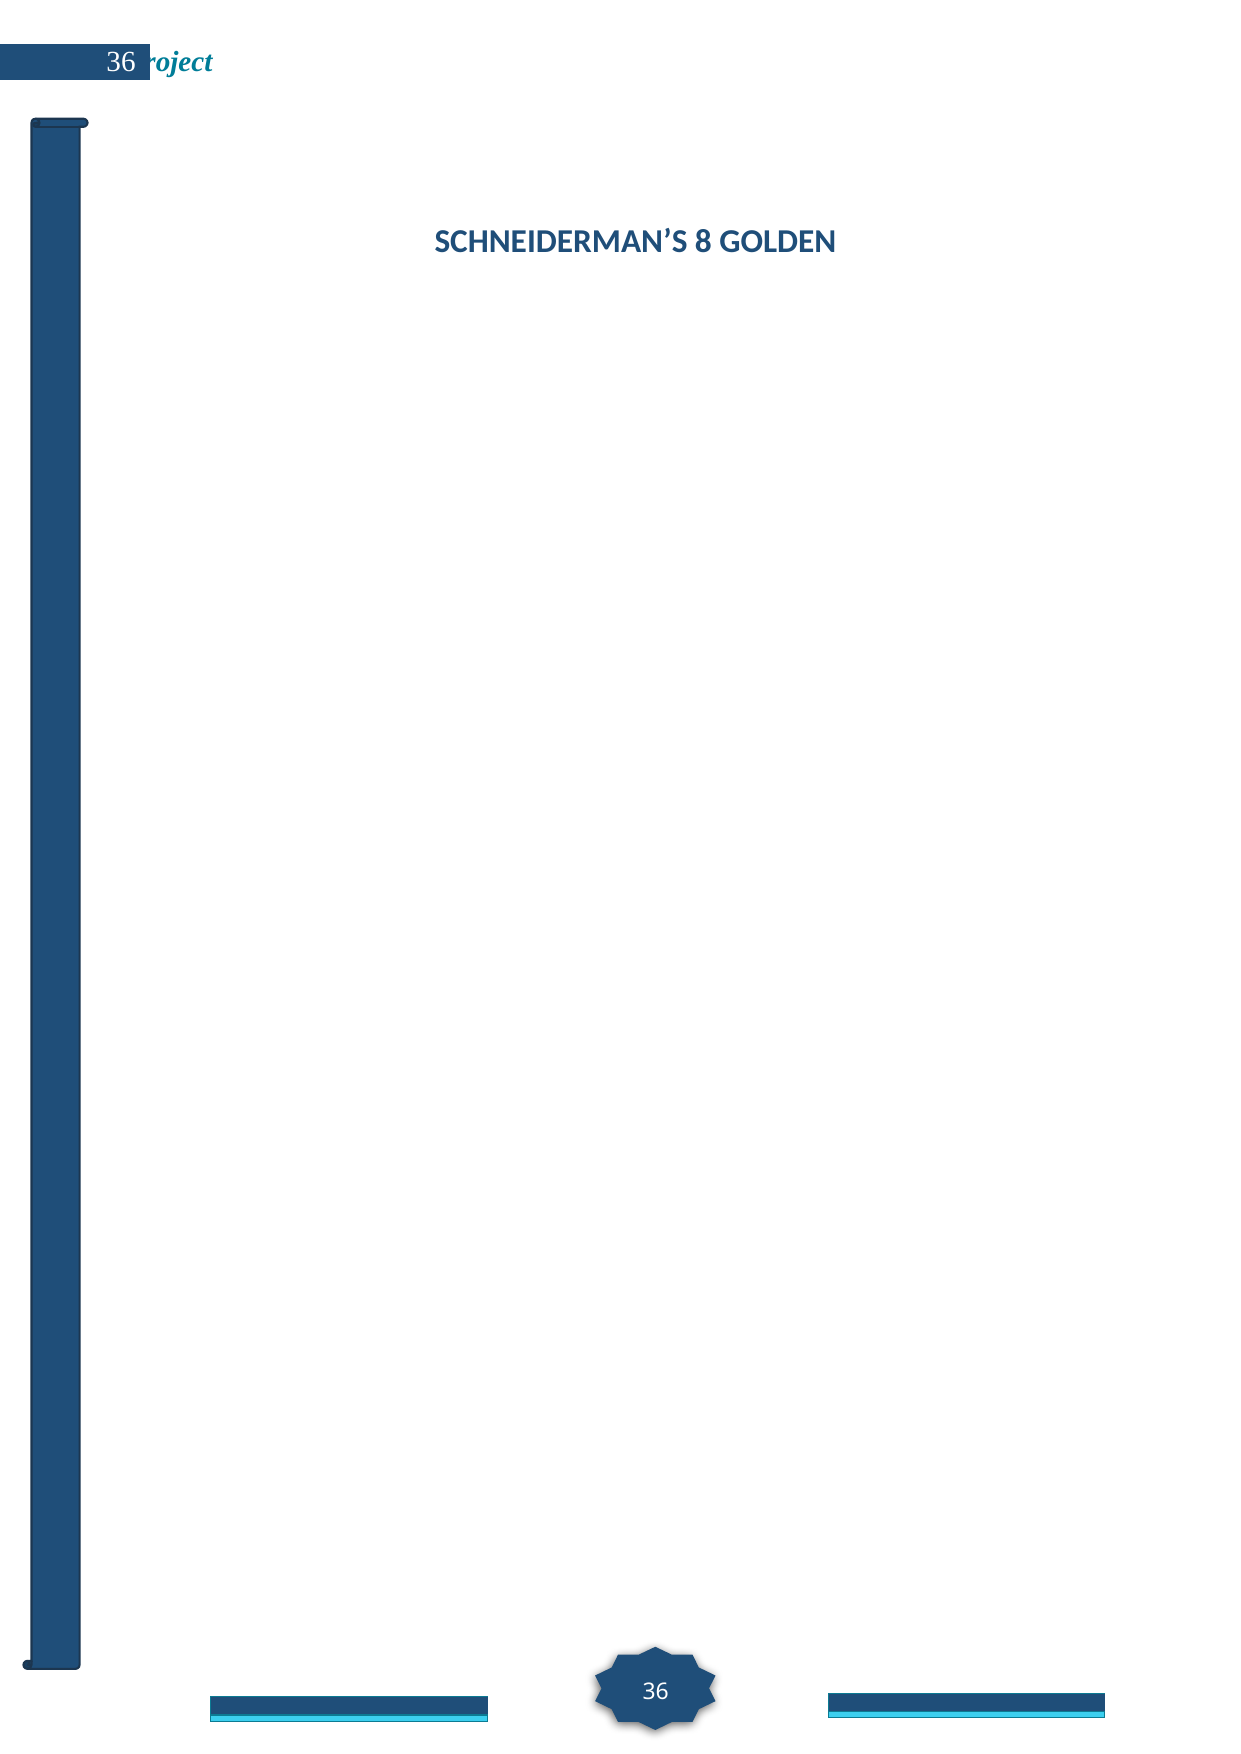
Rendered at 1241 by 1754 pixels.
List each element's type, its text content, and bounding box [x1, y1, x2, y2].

subtitle Schneiderman’s 8 Golden [66, 220, 1205, 261]
